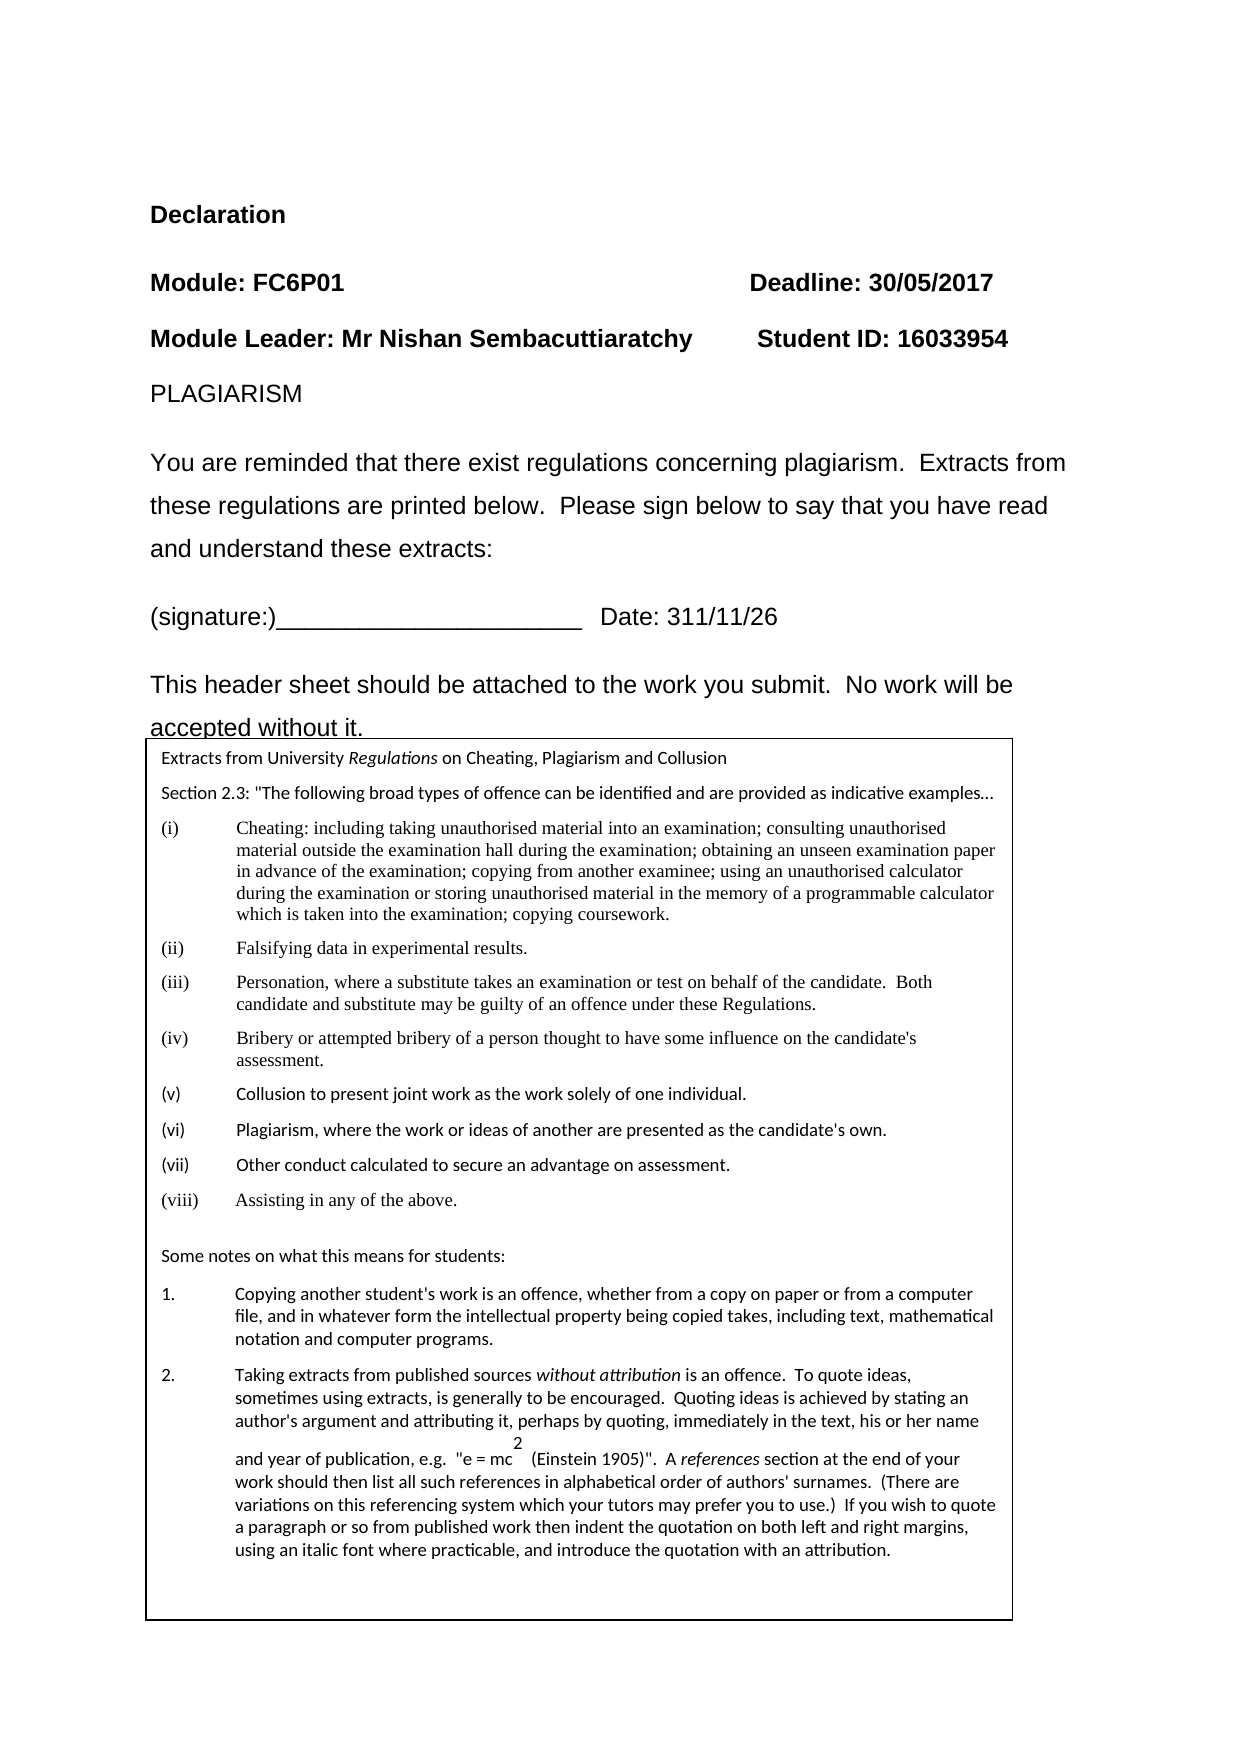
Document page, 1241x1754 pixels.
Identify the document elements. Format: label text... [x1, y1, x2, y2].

text PLAGIARISM [150, 379, 1090, 408]
subtitle Declaration [150, 200, 1090, 229]
text Module: FC6P01 Deadline: 30/05/2017 [150, 268, 1090, 297]
list This header sheet should be attached to the work you submit. No work will be accepted without it. [150, 670, 1090, 742]
text Module Leader: Mr Nishan Sembacuttiaratchy Student ID: 16033954 [150, 324, 1090, 352]
text You are reminded that there exist regulations concerning plagiarism. Extracts from these regulations are printed below. Please sign below to say that you have read and understand these extracts: [150, 447, 1090, 562]
text (signature:)______________________ Date: 314/08/17 [150, 602, 1090, 631]
